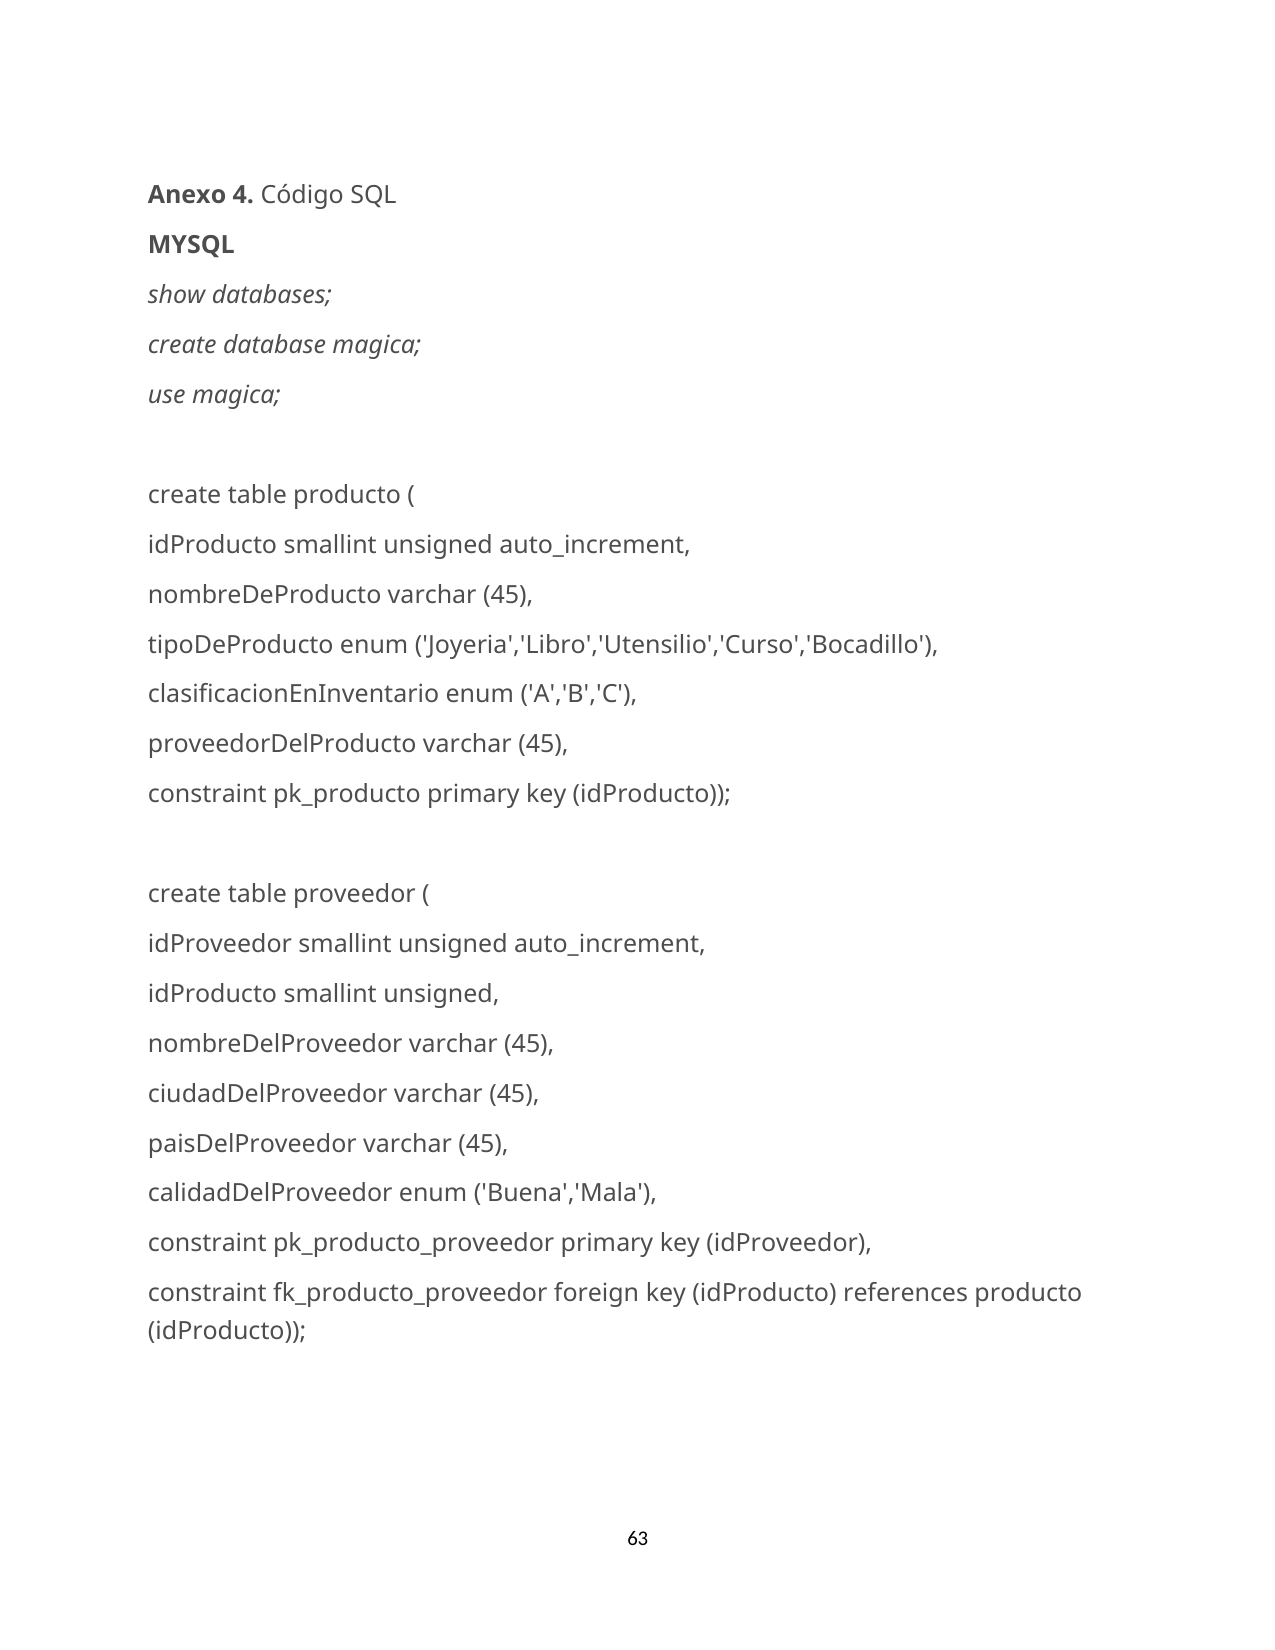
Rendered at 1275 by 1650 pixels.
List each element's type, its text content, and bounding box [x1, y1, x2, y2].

text clasificacionEnInventario enum ('A','B','C'), [148, 676, 1127, 710]
text calidadDelProveedor enum ('Buena','Mala'), [148, 1175, 1127, 1209]
text ciudadDelProveedor varchar (45), [148, 1075, 1127, 1109]
text MYSQL [148, 227, 1127, 261]
text idProducto smallint unsigned, [148, 976, 1127, 1009]
text nombreDeProducto varchar (45), [148, 576, 1127, 610]
text idProducto smallint unsigned auto_increment, [148, 526, 1127, 561]
text Anexo 4. Código SQL [148, 177, 1127, 211]
text constraint fk_producto_proveedor foreign key (idProducto) references producto (idProducto)); [148, 1275, 1127, 1346]
text create table proveedor ( [148, 876, 1127, 910]
text constraint pk_producto primary key (idProducto)); [148, 776, 1127, 810]
text show databases; [148, 277, 1127, 311]
text proveedorDelProducto varchar (45), [148, 726, 1127, 760]
text paisDelProveedor varchar (45), [148, 1125, 1127, 1159]
text use magica; [148, 377, 1127, 411]
text tipoDeProducto enum ('Joyeria','Libro','Utensilio','Curso','Bocadillo'), [148, 626, 1127, 660]
text create table producto ( [148, 477, 1127, 511]
text create database magica; [148, 327, 1127, 361]
text constraint pk_producto_proveedor primary key (idProveedor), [148, 1225, 1127, 1259]
text nombreDelProveedor varchar (45), [148, 1025, 1127, 1059]
text idProveedor smallint unsigned auto_increment, [148, 926, 1127, 960]
